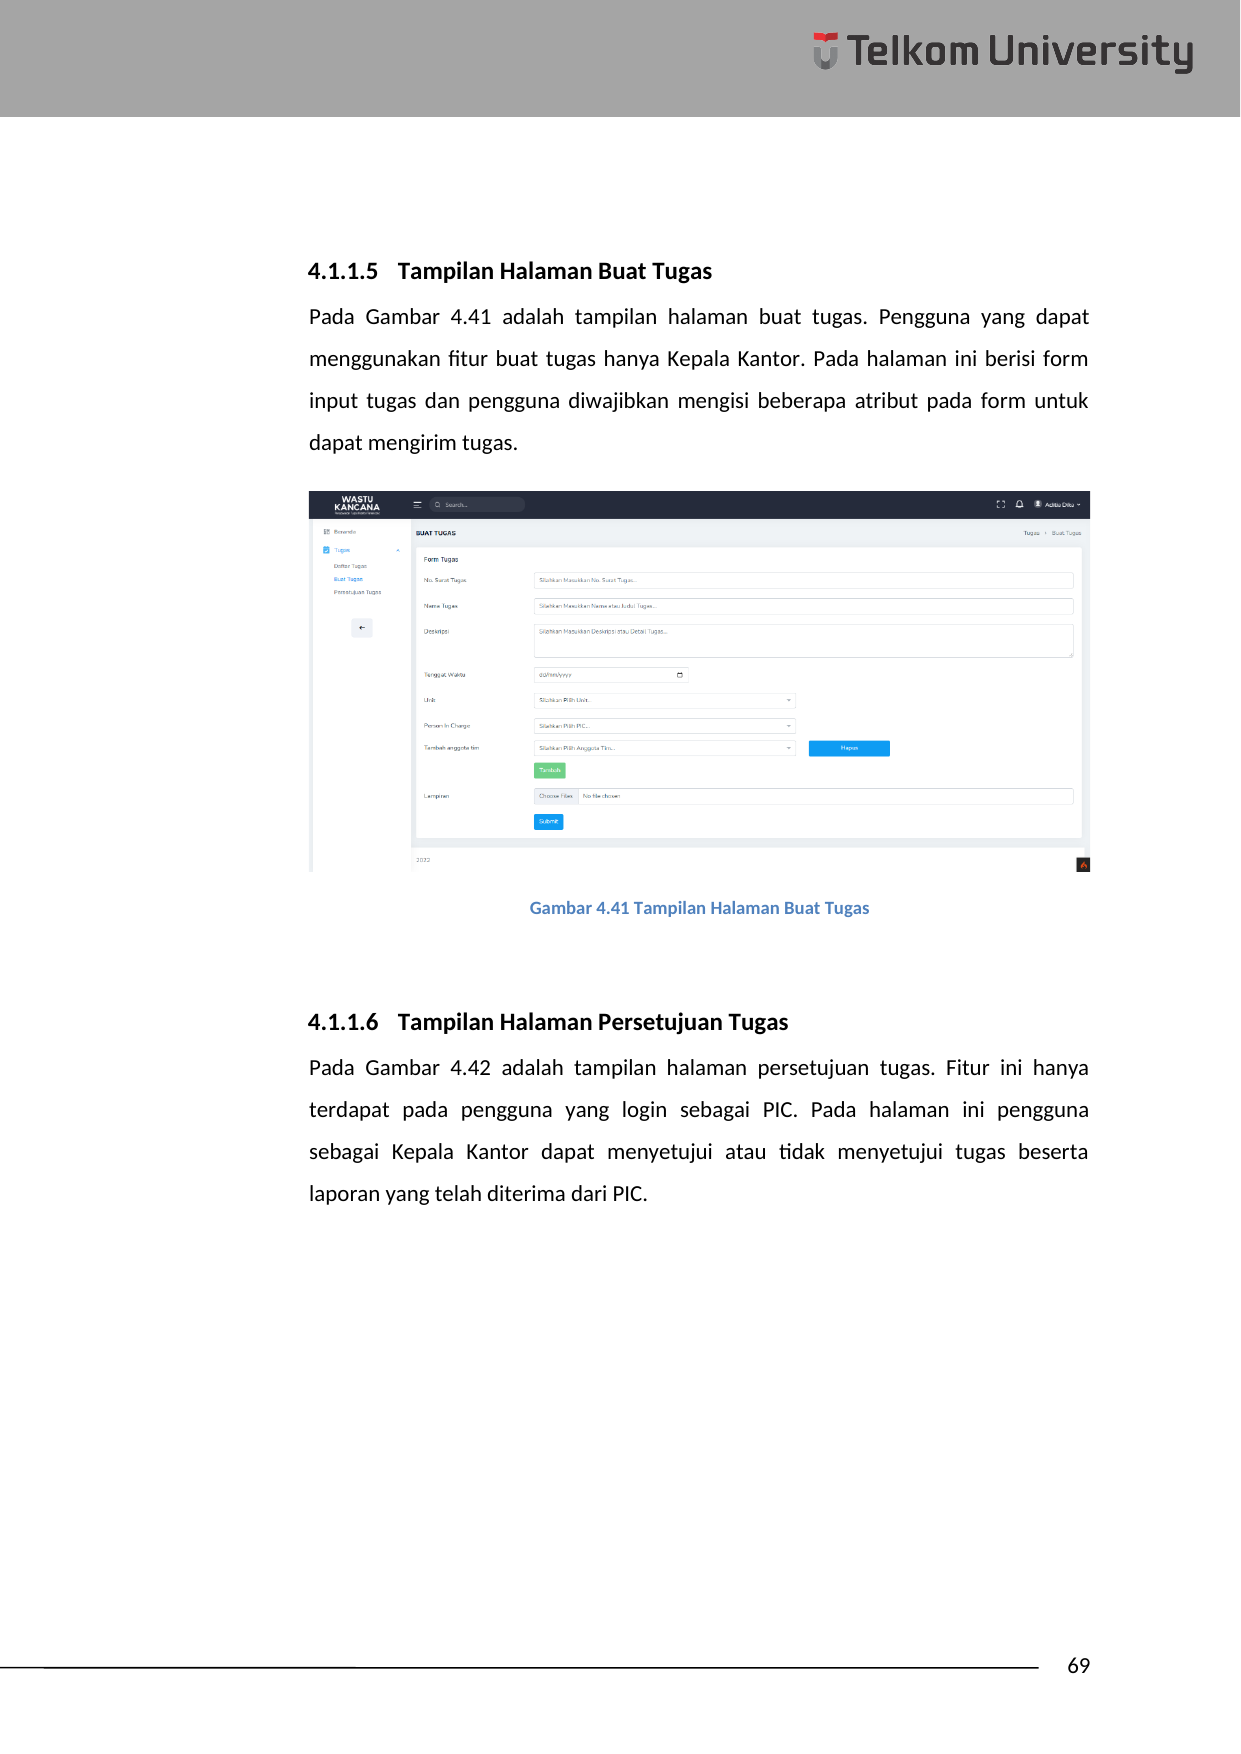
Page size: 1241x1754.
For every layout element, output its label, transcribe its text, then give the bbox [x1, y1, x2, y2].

picture [813, 32, 1193, 74]
picture [308, 491, 1091, 872]
subtitle Tampilan Halaman Persetujuan Tugas [308, 1006, 1090, 1036]
subtitle Tampilan Halaman Buat Tugas [308, 255, 1090, 285]
